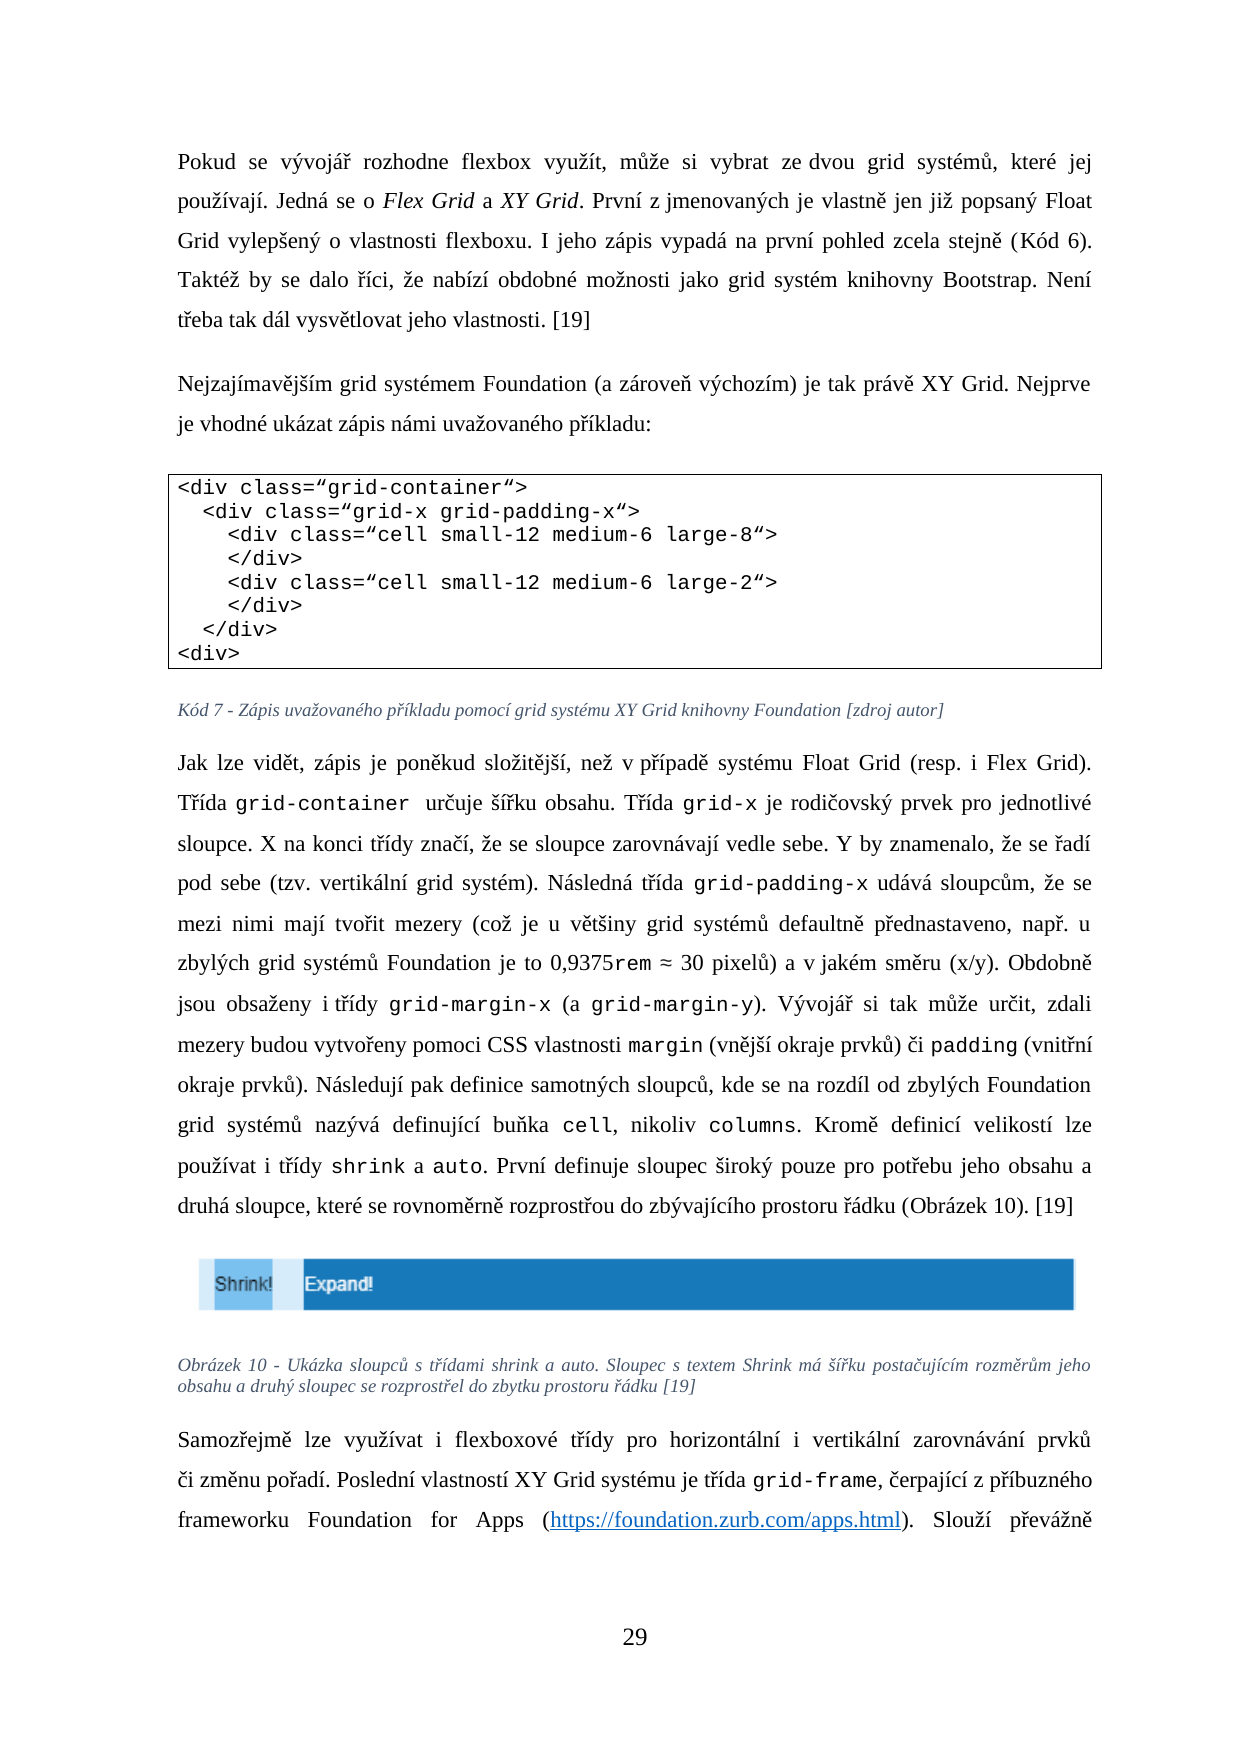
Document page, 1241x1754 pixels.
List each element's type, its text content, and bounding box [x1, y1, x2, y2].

text </div> [177, 548, 1092, 572]
text Kód 7 - Zápis uvažovaného příkladu pomocí grid systému XY Grid knihovny Foundation [zdroj autor] [177, 699, 1092, 720]
text Nejzajímavějším grid systémem Foundation (a zároveň výchozím) je tak právě XY Grid. Nejprve je vhodné ukázat zápis námi uvažovaného příkladu: [177, 370, 1092, 436]
text Obrázek 10 - Ukázka sloupců s třídami shrink a auto. Sloupec s textem Shrink má šířku postačujícím rozměrům jeho obsahu a druhý sloupec se rozprostřel do zbytku prostoru řádku [19] [177, 1354, 1092, 1397]
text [177, 1426, 1092, 1533]
text <div class=“cell small-12 medium-6 large-2“> [177, 572, 1092, 595]
text Pokud se vývojář rozhodne flexbox využít, může si vybrat ze dvou grid systémů, které jej používají. Jedná se o Flex Grid a XY Grid. První z jmenovaných je vlastně jen již popsaný Float Grid vylepšený o vlastnosti flexboxu. I jeho zápis vypadá na první pohled zcela stejně (Kód 6). Taktéž by se dalo říci, že nabízí obdobné možnosti jako grid systém knihovny Bootstrap. Není třeba tak dál vysvětlovat jeho vlastnosti. [19] [177, 148, 1092, 332]
text </div> [177, 619, 1092, 639]
text Jak lze vidět, zápis je poněkud složitější, než v případě systému Float Grid (resp. i Flex Grid). Třída grid-container určuje šířku obsahu. Třída grid-x je rodičovský prvek pro jednotlivé sloupce. X na konci třídy značí, že se sloupce zarovnávají vedle sebe. Y by znamenalo, že se řadí pod sebe (tzv. vertikální grid systém). Následná třída grid-padding-x udává sloupcům, že se mezi nimi mají tvořit mezery (což je u většiny grid systémů defaultně přednastaveno, např. u zbylých grid systémů Foundation je to 0,9375rem ≈ 30 pixelů) a v jakém směru (x/y). Obdobně jsou obsaženy i třídy grid-margin-x (a grid-margin-y). Vývojář si tak může určit, zdali mezery budou vytvořeny pomoci CSS vlastnosti margin (vnější okraje prvků) či padding (vnitřní okraje prvků). Následují pak definice samotných sloupců, kde se na rozdíl od zbylých Foundation grid systémů nazývá definující buňka cell, nikoliv columns. Kromě definicí velikostí lze používat i třídy shrink a auto. První definuje sloupec široký pouze pro potřebu jeho obsahu a druhá sloupce, které se rovnoměrně rozprostřou do zbývajícího prostoru řádku (Obrázek 10). [19] [177, 749, 1092, 1219]
text <div class=“grid-container“> [169, 475, 1101, 501]
text </div> [177, 595, 1092, 619]
text <div class=“cell small-12 medium-6 large-8“> [177, 524, 1092, 548]
text <div> [169, 639, 1101, 668]
text <div class=“grid-x grid-padding-x“> [177, 501, 1092, 524]
picture [193, 1256, 1077, 1312]
